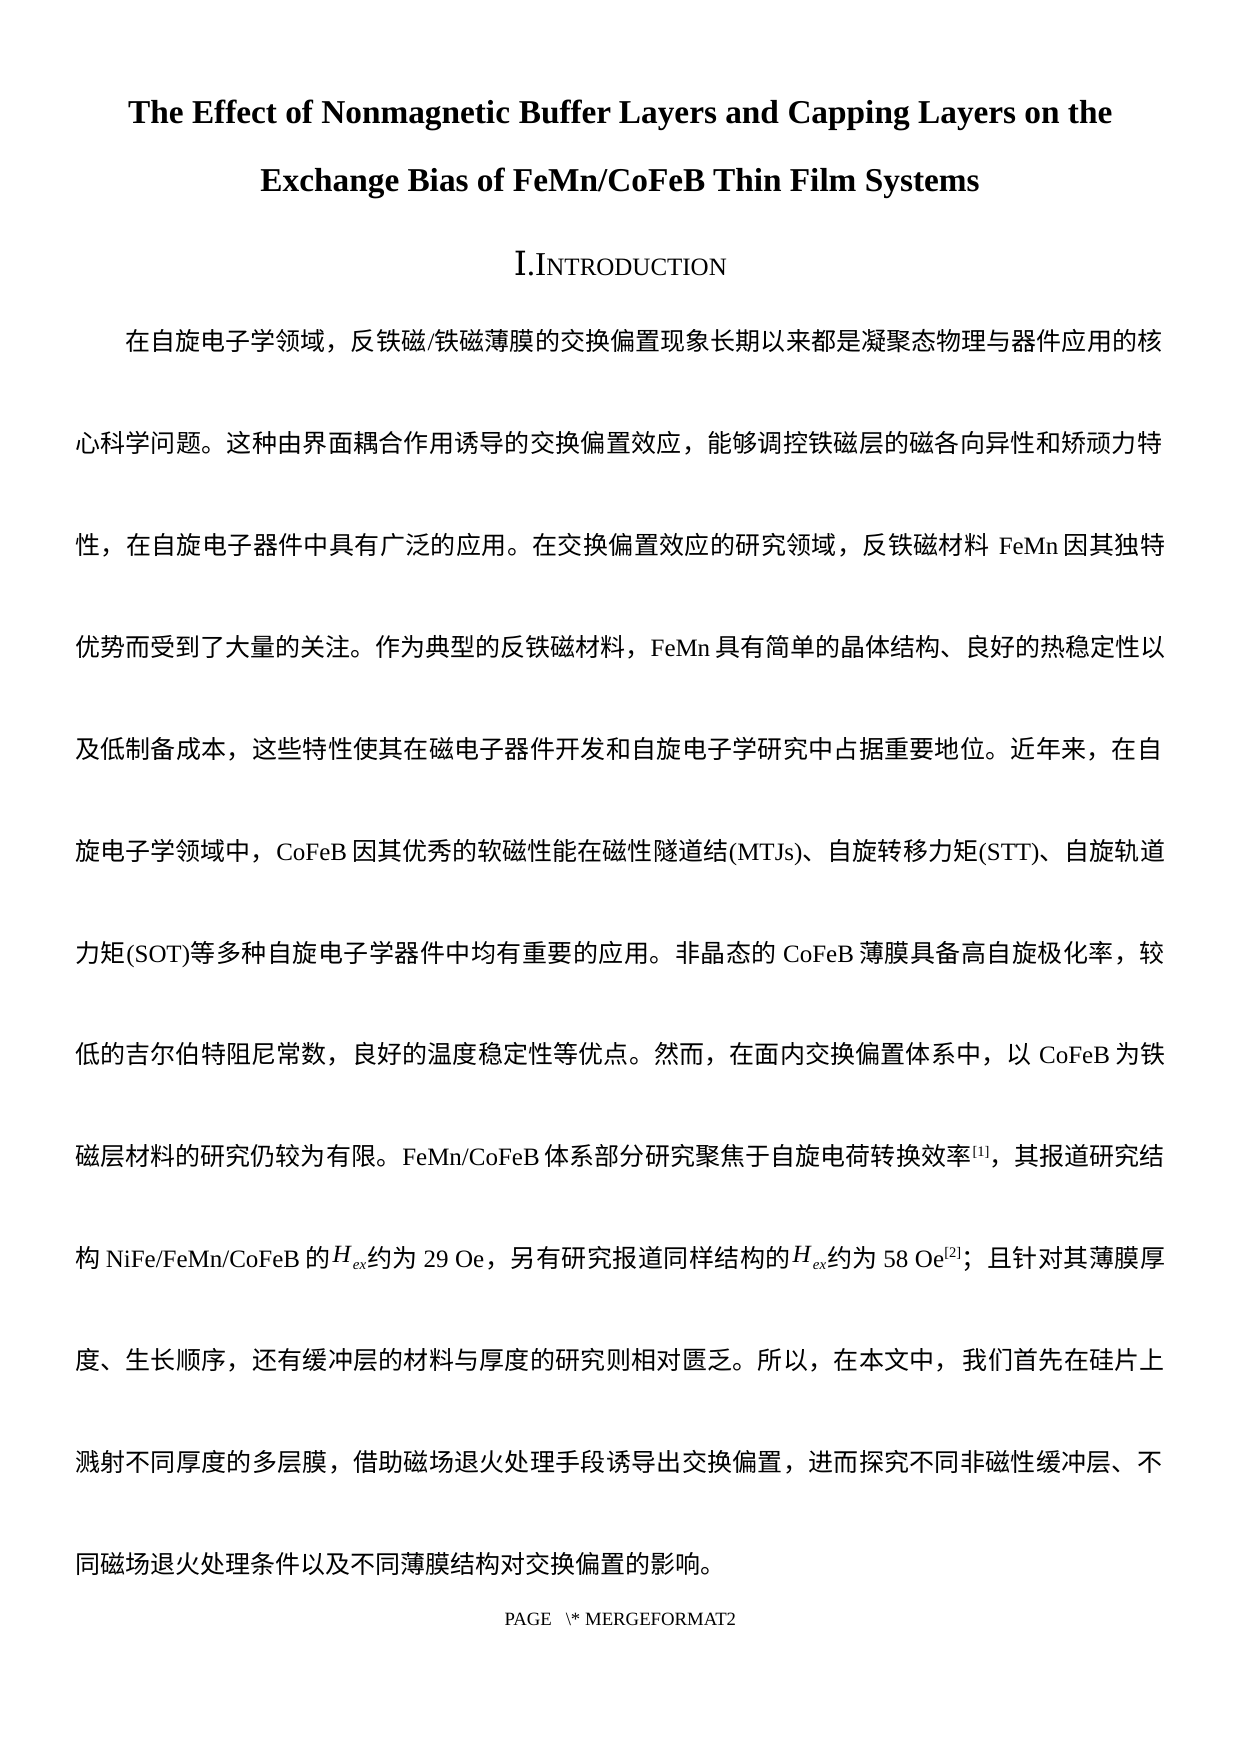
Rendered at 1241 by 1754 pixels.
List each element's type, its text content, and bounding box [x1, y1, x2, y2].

text 在自旋电子学领域，反铁磁/铁磁薄膜的交换偏置现象长期以来都是凝聚态物理与器件应用的核心科学问题。这种由界面耦合作用诱导的交换偏置效应，能够调控铁磁层的磁各向异性和矫顽力特性，在自旋电子器件中具有广泛的应用。在交换偏置效应的研究领域，反铁磁材料FeMn因其独特优势而受到了大量的关注。作为典型的反铁磁材料，FeMn具有简单的晶体结构、良好的热稳定性以及低制备成本，这些特性使其在磁电子器件开发和自旋电子学研究中占据重要地位。近年来，在自旋电子学领域中，CoFeB因其优秀的软磁性能在磁性隧道结(MTJs)、自旋转移力矩(STT)、自旋轨道力矩(SOT)等多种自旋电子学器件中均有重要的应用。非晶态的CoFeB薄膜具备高自旋极化率，较低的吉尔伯特阻尼常数，良好的温度稳定性等优点。然而，在面内交换偏置体系中，以CoFeB为铁磁层材料的研究仍较为有限。FeMn/CoFeB体系部分研究聚焦于自旋电荷转换效率[1]，其报道研究结构NiFe/FeMn/CoFeB的约为29 Oe，另有研究报道同样结构的约为58 Oe[2]；且针对其薄膜厚度、生长顺序，还有缓冲层的材料与厚度的研究则相对匮乏。所以，在本文中，我们首先在硅片上溅射不同厚度的多层膜，借助磁场退火处理手段诱导出交换偏置，进而探究不同非磁性缓冲层、不同磁场退火处理条件以及不同薄膜结构对交换偏置的影响。 [75, 306, 1165, 1596]
subtitle Ⅰ.INTRODUCTION [75, 230, 1165, 298]
text The Effect of Nonmagnetic Buffer Layers and Capping Layers on the Exchange Bias of FeMn/CoFeB Thin Film Systems [75, 77, 1165, 213]
